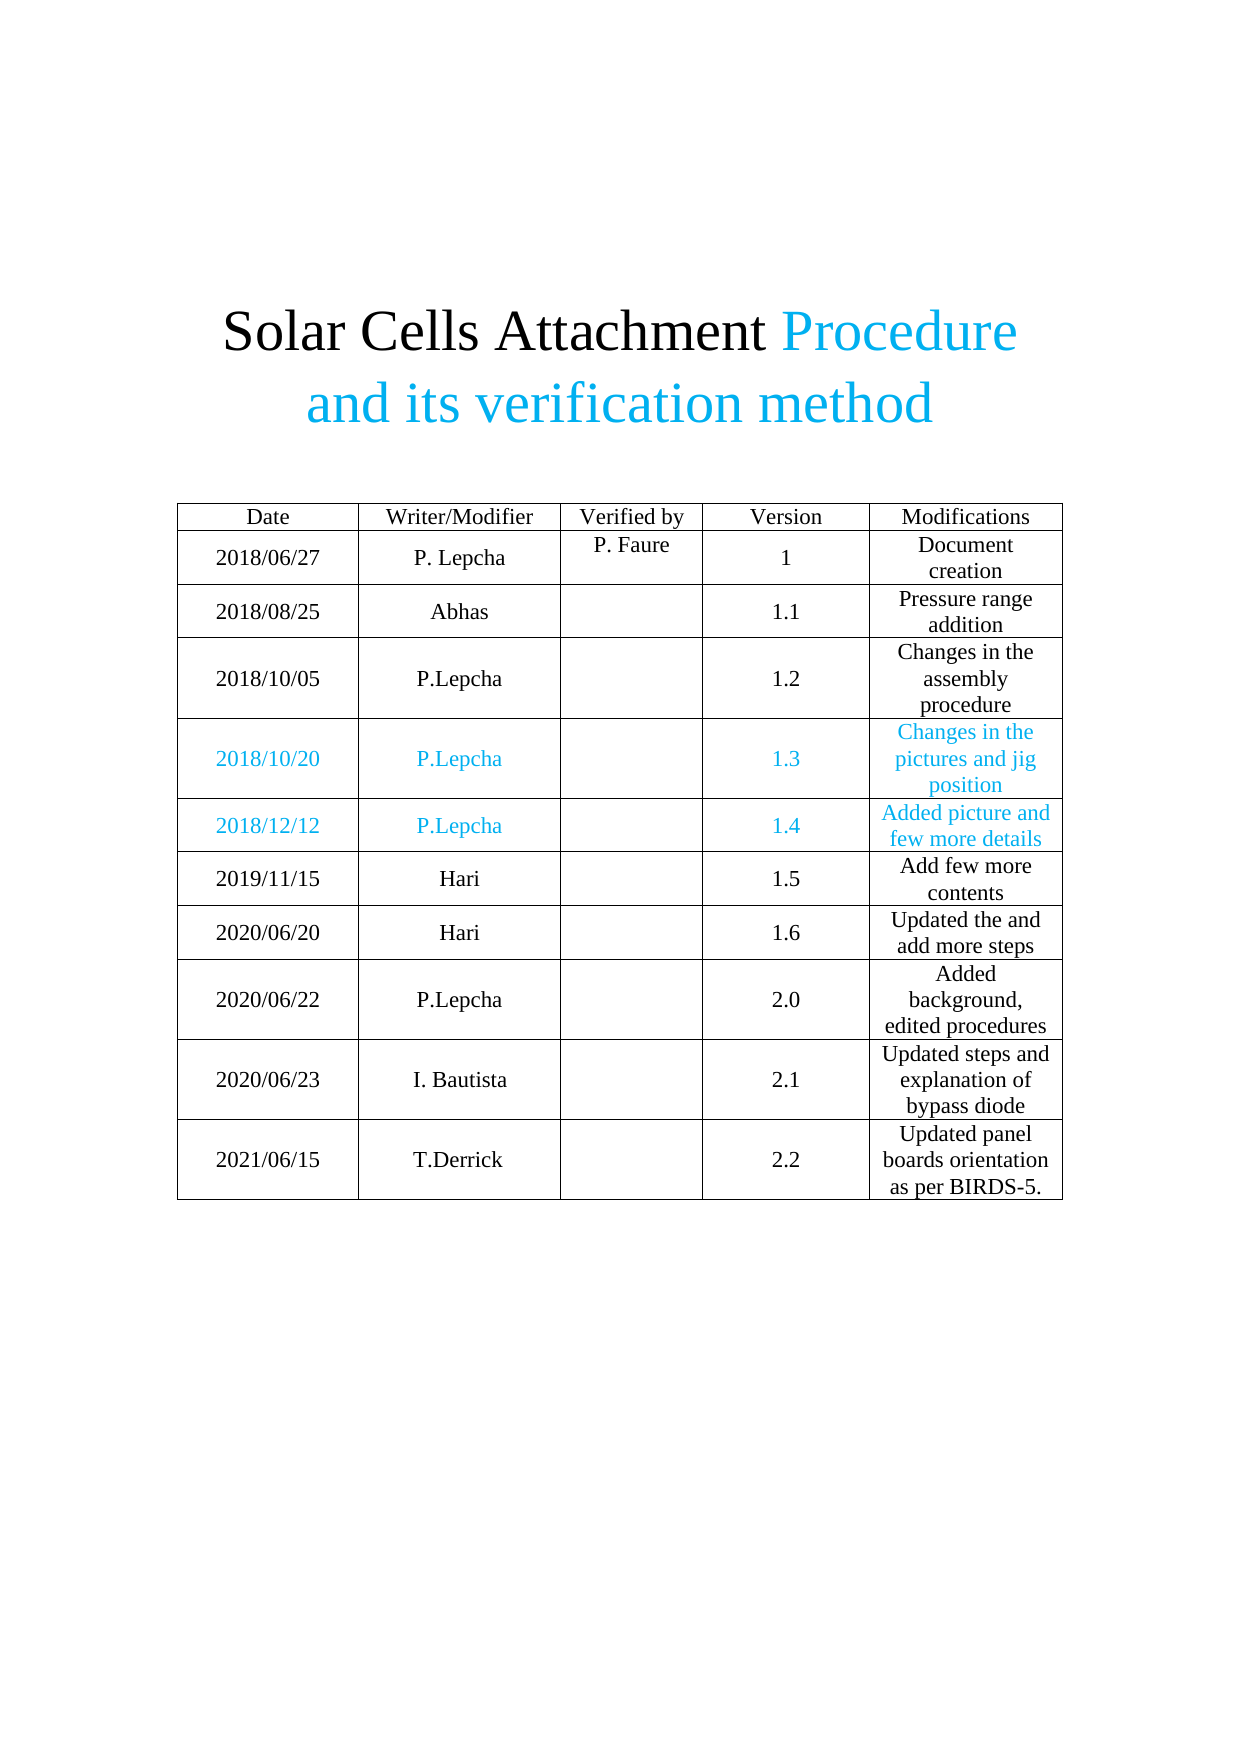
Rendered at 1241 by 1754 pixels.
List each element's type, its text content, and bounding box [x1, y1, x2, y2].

table_cell Abhas [359, 585, 560, 637]
table_cell 2018/08/25 [178, 585, 358, 637]
table_header Date [178, 504, 358, 530]
table_cell P.Lepcha [359, 960, 560, 1039]
table_cell 1.3 [703, 719, 869, 797]
table_cell P.Lepcha [359, 799, 560, 851]
table_cell Add few more contents [870, 852, 1062, 905]
table_header Version [703, 504, 869, 530]
table_header Verified by [561, 504, 702, 530]
table_header Writer/Modifier [359, 504, 560, 530]
table_cell 2018/10/05 [178, 638, 358, 717]
table_cell Pressure range addition [870, 585, 1062, 637]
table_cell [561, 799, 702, 851]
table_cell P. Faure [561, 531, 702, 583]
table_cell 2018/06/27 [178, 531, 358, 583]
table_cell 2.2 [703, 1120, 869, 1199]
table_cell 2020/06/20 [178, 906, 358, 959]
table_cell Added background, edited procedures [870, 960, 1062, 1039]
table_cell [561, 1040, 702, 1119]
table_cell 1.5 [703, 852, 869, 905]
table_cell 2020/06/22 [178, 960, 358, 1039]
text Solar Cells Attachment Procedure and its verification method [177, 296, 1063, 435]
table_cell [561, 638, 702, 717]
table_cell P.Lepcha [359, 638, 560, 717]
table_cell 2.0 [703, 960, 869, 1039]
table_cell [561, 1120, 702, 1199]
table_cell [561, 585, 702, 637]
table_cell Updated panel boards orientation as per BIRDS-5. [870, 1120, 1062, 1199]
table_cell 1.1 [703, 585, 869, 637]
table_cell I. Bautista [359, 1040, 560, 1119]
table_cell 2.1 [703, 1040, 869, 1119]
table_cell [561, 906, 702, 959]
table_cell Updated the and add more steps [870, 906, 1062, 959]
picture [292, 751, 296, 761]
table_cell 2019/11/15 [178, 852, 358, 905]
table_cell 1 [703, 531, 869, 583]
table_header Modifications [870, 504, 1062, 530]
table_cell 1.2 [703, 638, 869, 717]
table_cell Updated steps and explanation of bypass diode [870, 1040, 1062, 1119]
table_cell Added picture and few more details [870, 799, 1062, 851]
table_cell 1.4 [703, 799, 869, 851]
table_cell [561, 960, 702, 1039]
table_cell Hari [359, 852, 560, 905]
table_cell 2018/10/20 [178, 719, 358, 797]
table_cell Hari [359, 906, 560, 959]
table_cell 1.6 [703, 906, 869, 959]
picture [292, 818, 296, 828]
table_cell [561, 719, 702, 797]
table_cell P. Lepcha [359, 531, 560, 583]
table_cell P.Lepcha [359, 719, 560, 797]
table_cell 2021/06/15 [178, 1120, 358, 1199]
table_cell Changes in the pictures and jig position [870, 719, 1062, 797]
table_cell 2018/12/12 [178, 799, 358, 851]
table_cell [561, 852, 702, 905]
table_cell T.Derrick [359, 1120, 560, 1199]
table_cell Changes in the assembly procedure [870, 638, 1062, 717]
table_cell Document creation [870, 531, 1062, 583]
table_cell 2020/06/23 [178, 1040, 358, 1119]
